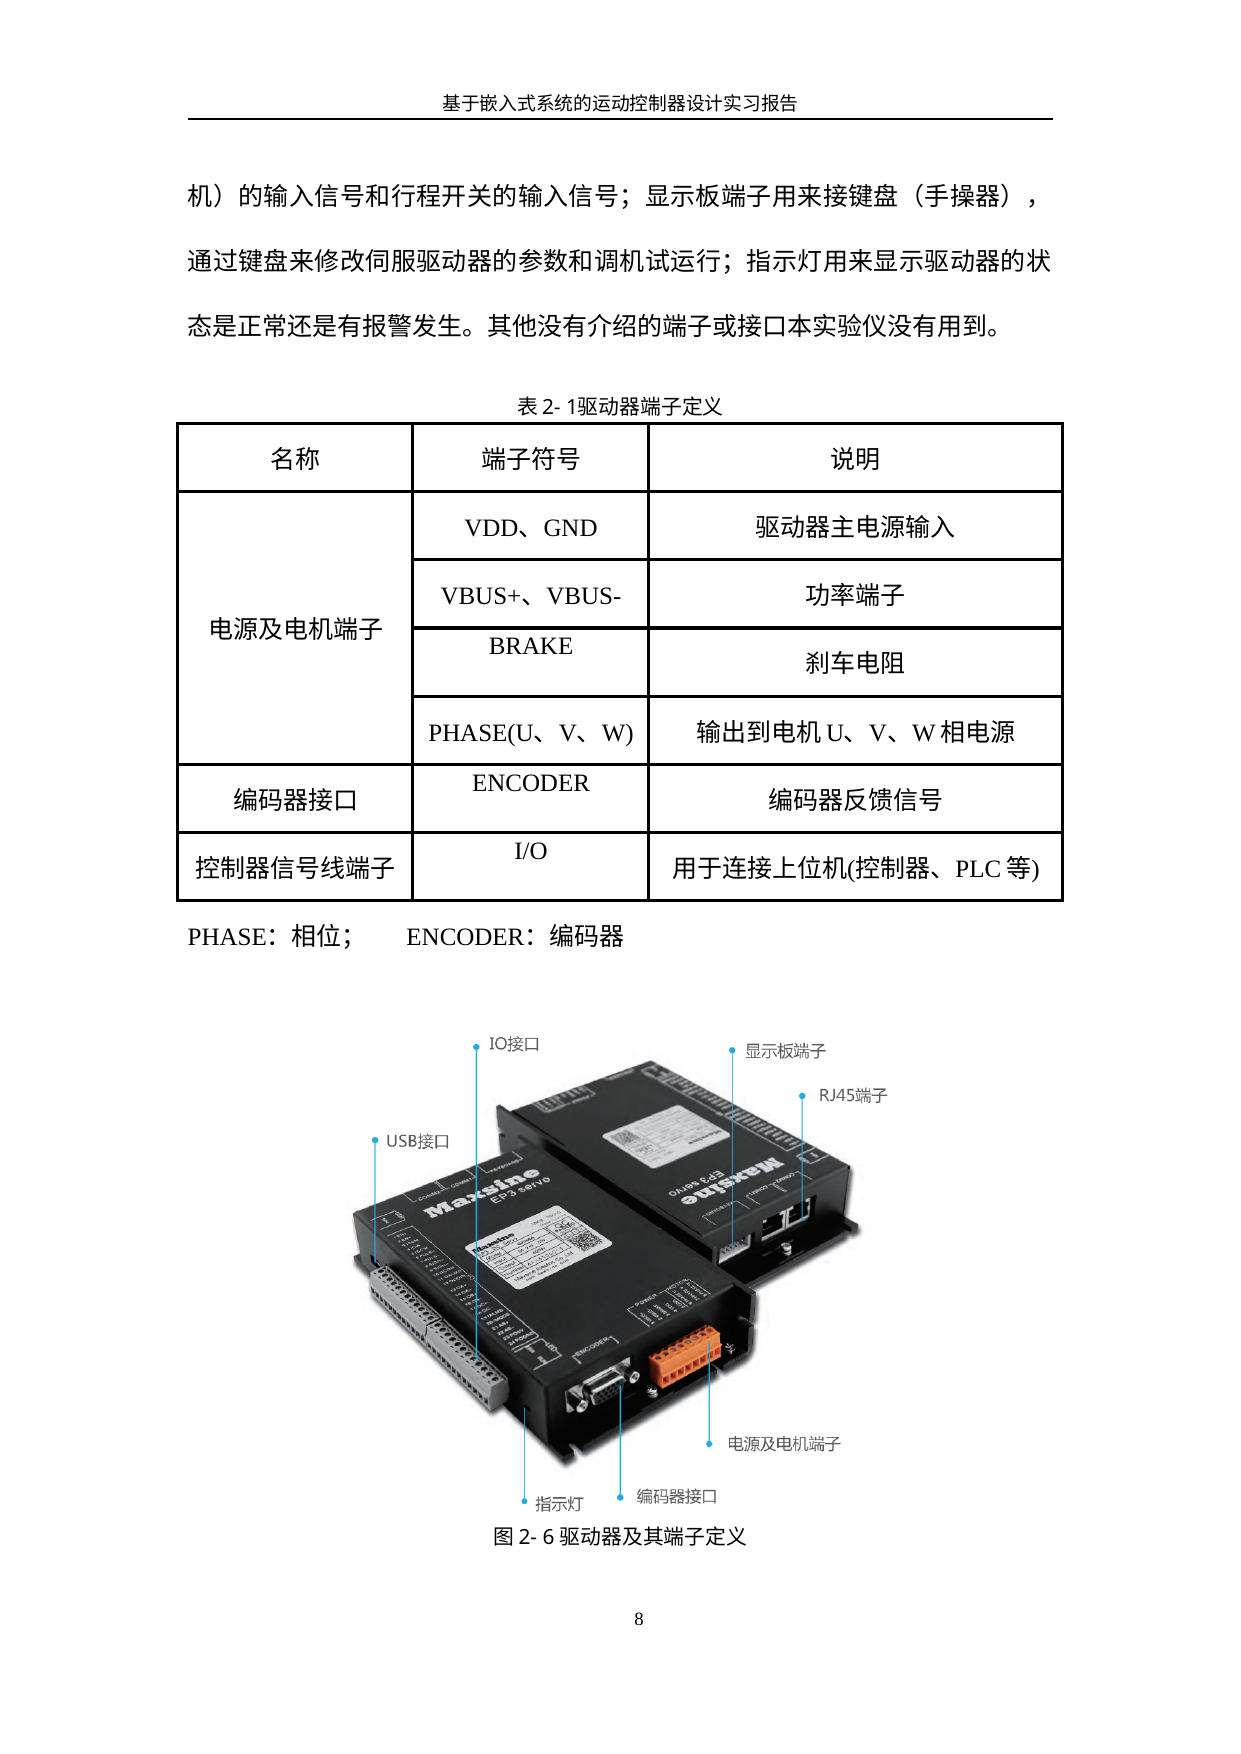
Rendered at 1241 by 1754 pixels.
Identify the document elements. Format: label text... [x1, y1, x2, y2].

table_cell 输出到电机U、V、W相电源 [650, 698, 1061, 763]
table_cell BRAKE [414, 630, 647, 694]
table_cell 刹车电阻 [650, 630, 1061, 694]
table_cell ENCODER [414, 766, 647, 831]
table_header 名称 [179, 425, 411, 490]
table_cell 驱动器主电源输入 [650, 493, 1061, 558]
table_header 端子符号 [414, 425, 647, 490]
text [187, 162, 1053, 357]
table_cell 电源及电机端子 [179, 493, 411, 763]
table_cell 功率端子 [650, 561, 1061, 626]
table_cell 控制器信号线端子 [179, 834, 411, 899]
text PHASE：相位； ENCODER：编码器 [187, 902, 1053, 967]
table_cell 用于连接上位机(控制器、PLC等) [650, 834, 1061, 899]
table_cell I/O [414, 834, 647, 899]
table_cell 编码器反馈信号 [650, 766, 1061, 831]
table_cell PHASE(U、V、W) [414, 698, 647, 763]
table_cell VBUS+、VBUS- [414, 561, 647, 626]
text 表2- 1驱动器端子定义 [187, 389, 1053, 422]
table_cell 编码器接口 [179, 766, 411, 831]
text 图2- 6 驱动器及其端子定义 [187, 1519, 1053, 1552]
picture [345, 1032, 895, 1518]
table_header 说明 [650, 425, 1061, 490]
table_cell VDD、GND [414, 493, 647, 558]
